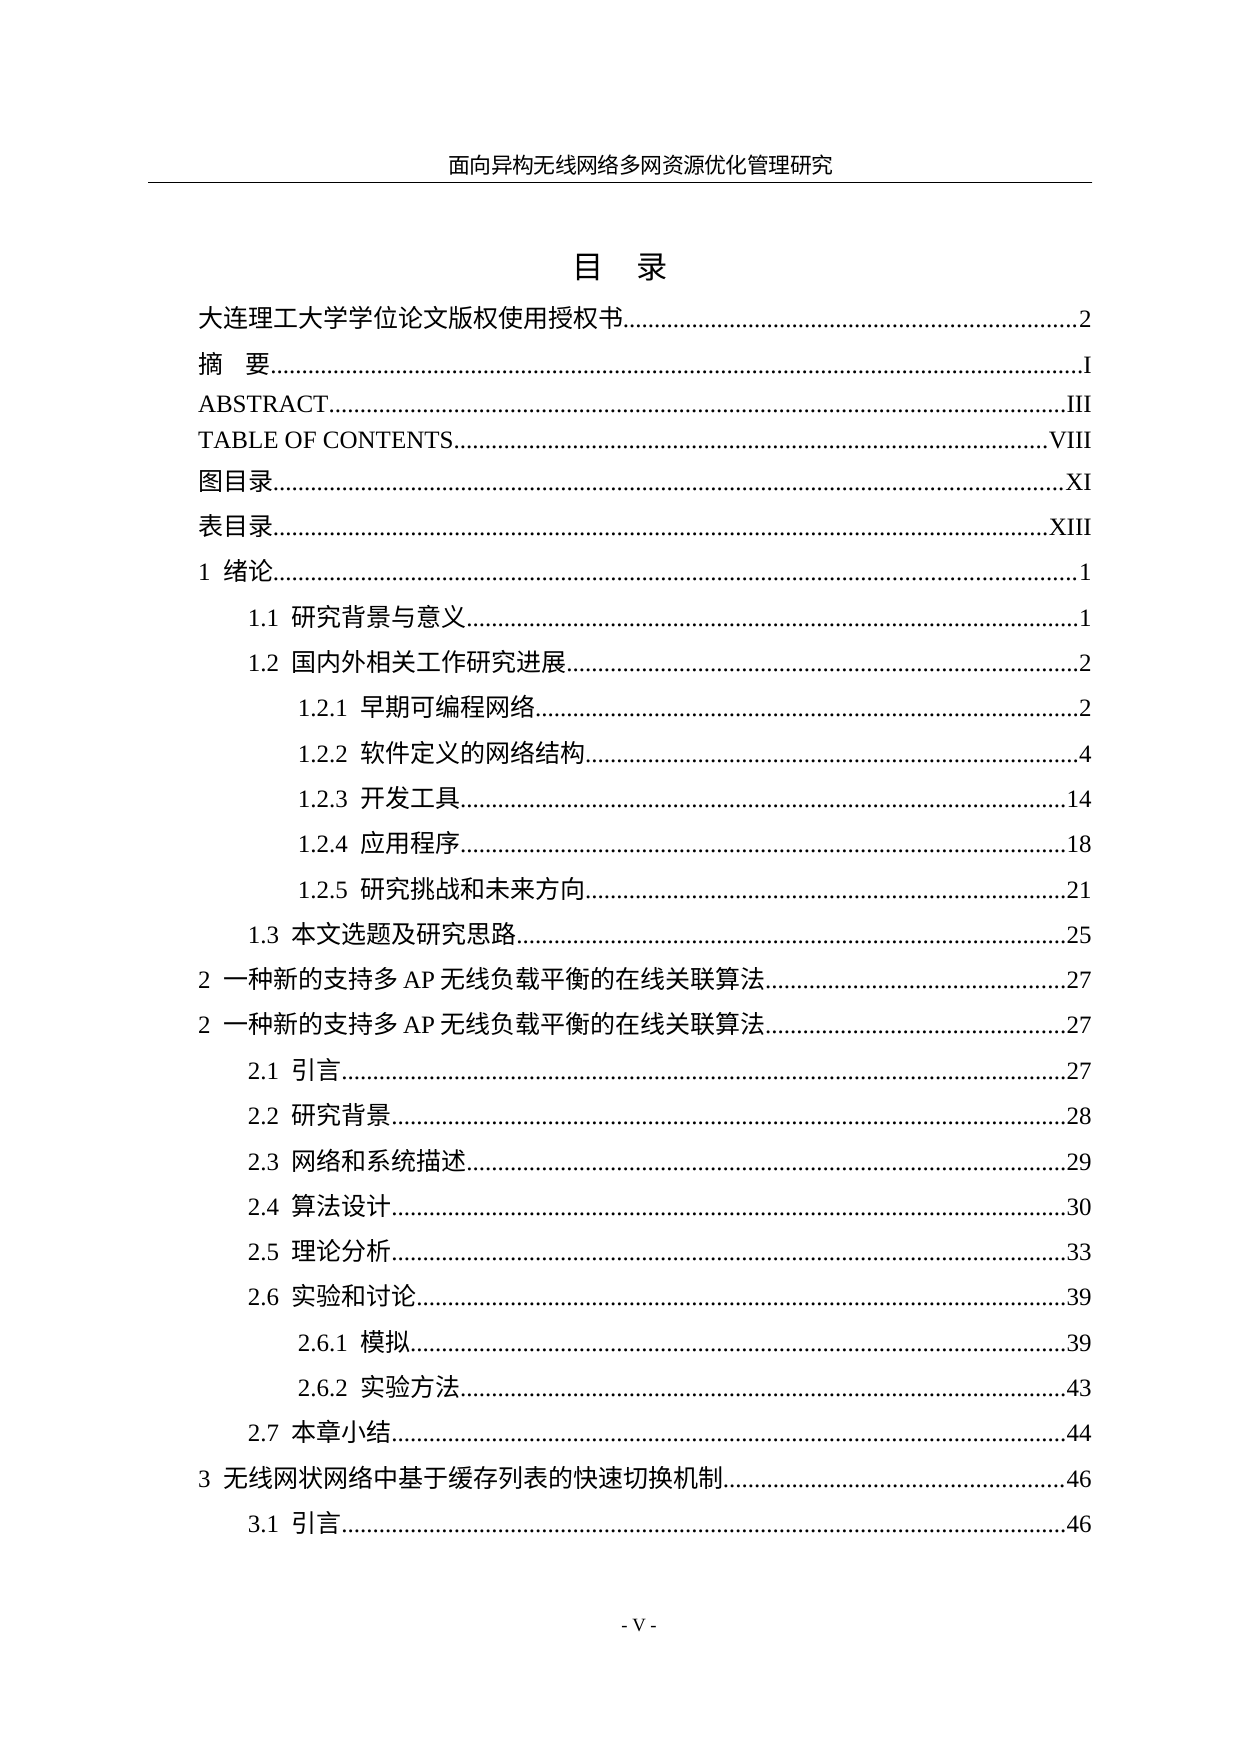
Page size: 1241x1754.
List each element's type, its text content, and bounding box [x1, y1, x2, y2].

text 2 一种新的支持多AP无线负载平衡的在线关联算法 27 [198, 960, 1092, 996]
text ABSTRACT III [198, 389, 1092, 418]
text 2.6.1 模拟 39 [248, 1322, 1092, 1358]
text 1.2.3 开发工具 14 [248, 778, 1092, 815]
text 1.3 本文选题及研究思路 25 [198, 914, 1092, 951]
text TABLE OF CONTENTS VIII [198, 425, 1092, 454]
text 1.1 研究背景与意义 1 [198, 597, 1092, 633]
text 表目录 XIII [198, 507, 1092, 543]
text 3.1 引言 46 [198, 1503, 1092, 1540]
text 2.3 网络和系统描述 29 [198, 1141, 1092, 1177]
text 2.4 算法设计 30 [198, 1186, 1092, 1222]
text 2.2 研究背景 28 [198, 1096, 1092, 1132]
text 1.2.4 应用程序 18 [248, 824, 1092, 860]
text 目 录 [148, 246, 1092, 288]
text 2.5 理论分析 33 [198, 1232, 1092, 1268]
text 1.2.5 研究挑战和未来方向 21 [248, 869, 1092, 905]
text 2 一种新的支持多AP无线负载平衡的在线关联算法 27 [198, 1005, 1092, 1041]
text 2.7 本章小结 44 [198, 1413, 1092, 1449]
text 1.2.2 软件定义的网络结构 4 [248, 733, 1092, 769]
text 摘 要 I [198, 344, 1092, 380]
text 图目录 XI [198, 461, 1092, 497]
text 大连理工大学学位论文版权使用授权书 2 [198, 299, 1092, 335]
text 1.2 国内外相关工作研究进展 2 [198, 642, 1092, 679]
text 2.6 实验和讨论 39 [198, 1277, 1092, 1313]
text 3 无线网状网络中基于缓存列表的快速切换机制 46 [198, 1458, 1092, 1494]
text 1 绪论 1 [198, 552, 1092, 588]
text 1.2.1 早期可编程网络 2 [248, 688, 1092, 724]
text 2.1 引言 27 [198, 1050, 1092, 1087]
text 2.6.2 实验方法 43 [248, 1367, 1092, 1404]
